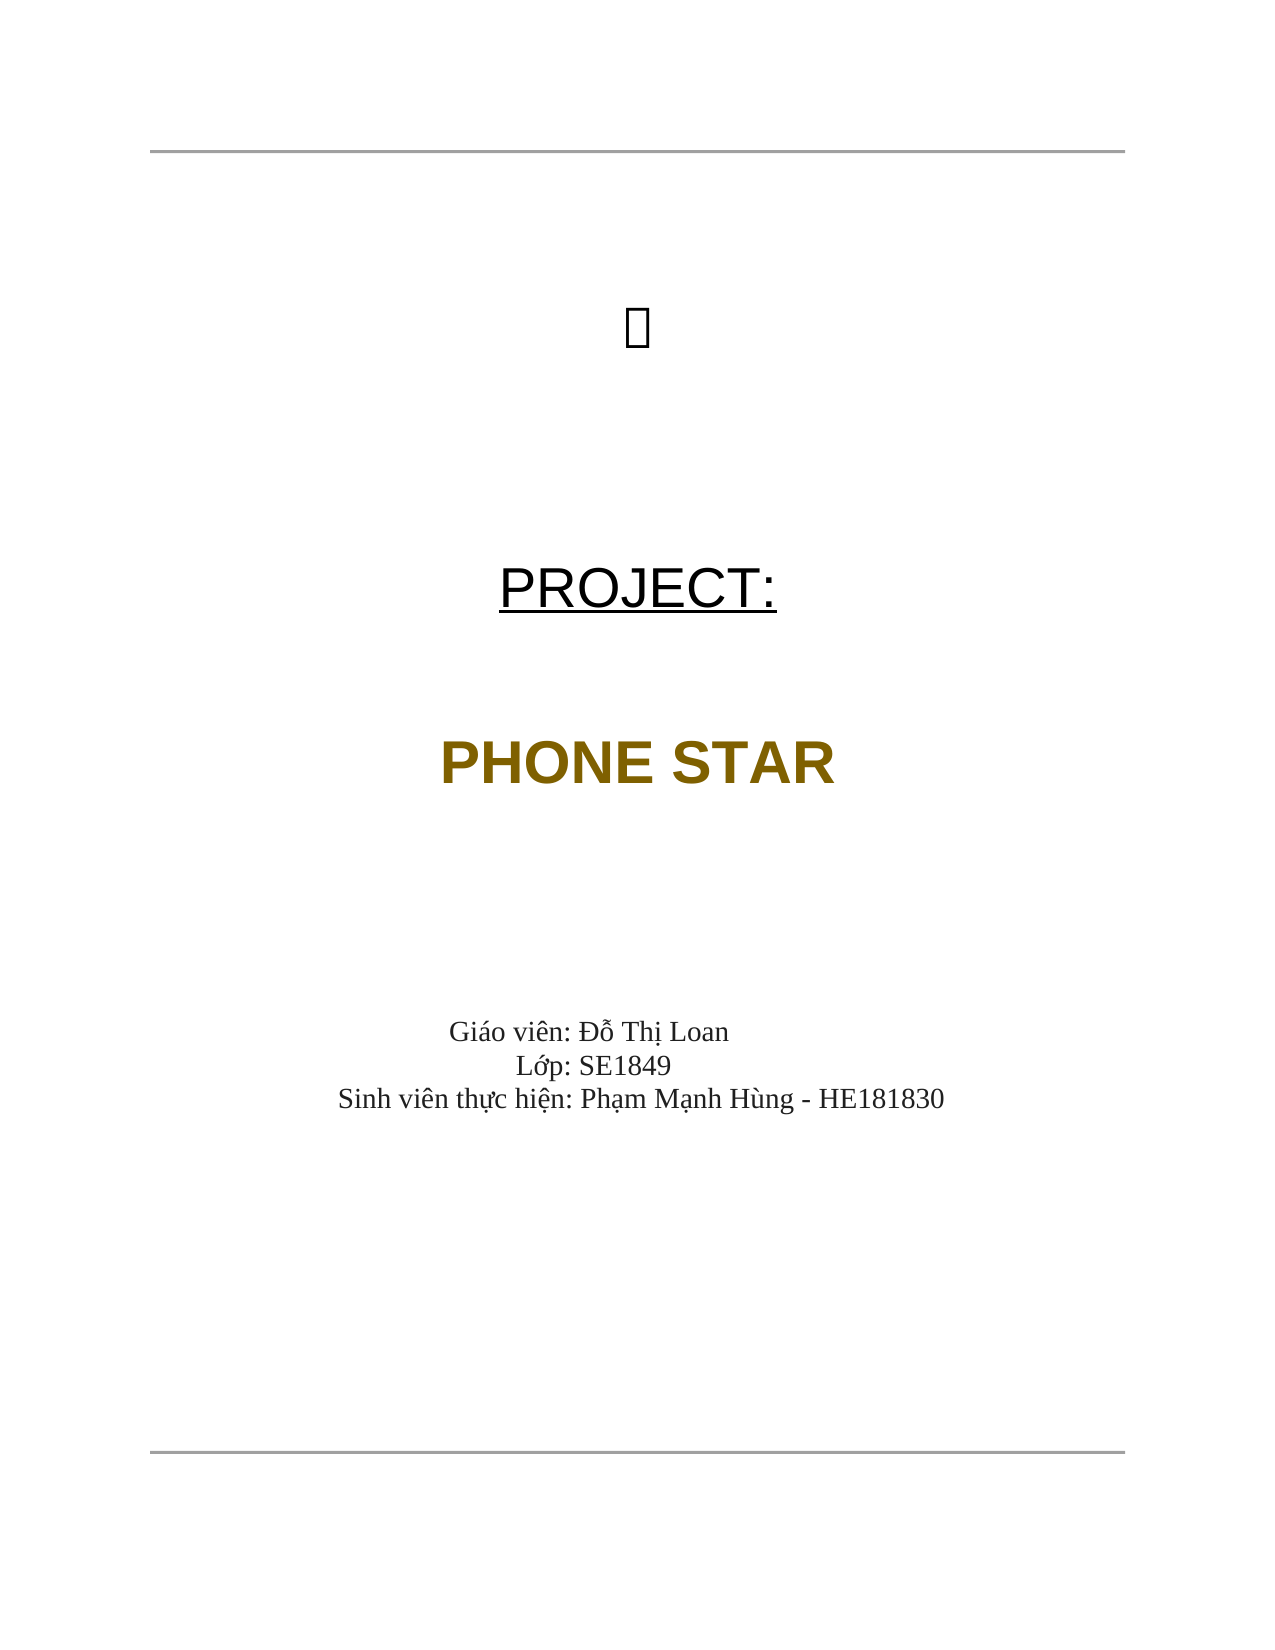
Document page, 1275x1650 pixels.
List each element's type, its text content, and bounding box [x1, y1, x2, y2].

text Giáo viên: Đỗ Thị Loan [150, 1014, 1125, 1048]
text PHONE STAR [150, 727, 1125, 796]
text 📖 [150, 288, 1125, 365]
text PROJECT: [150, 554, 1125, 619]
text Lớp: SE1849 [150, 1048, 1125, 1081]
text Sinh viên thực hiện: Phạm Mạnh Hùng - HE181830 [150, 1081, 1125, 1115]
